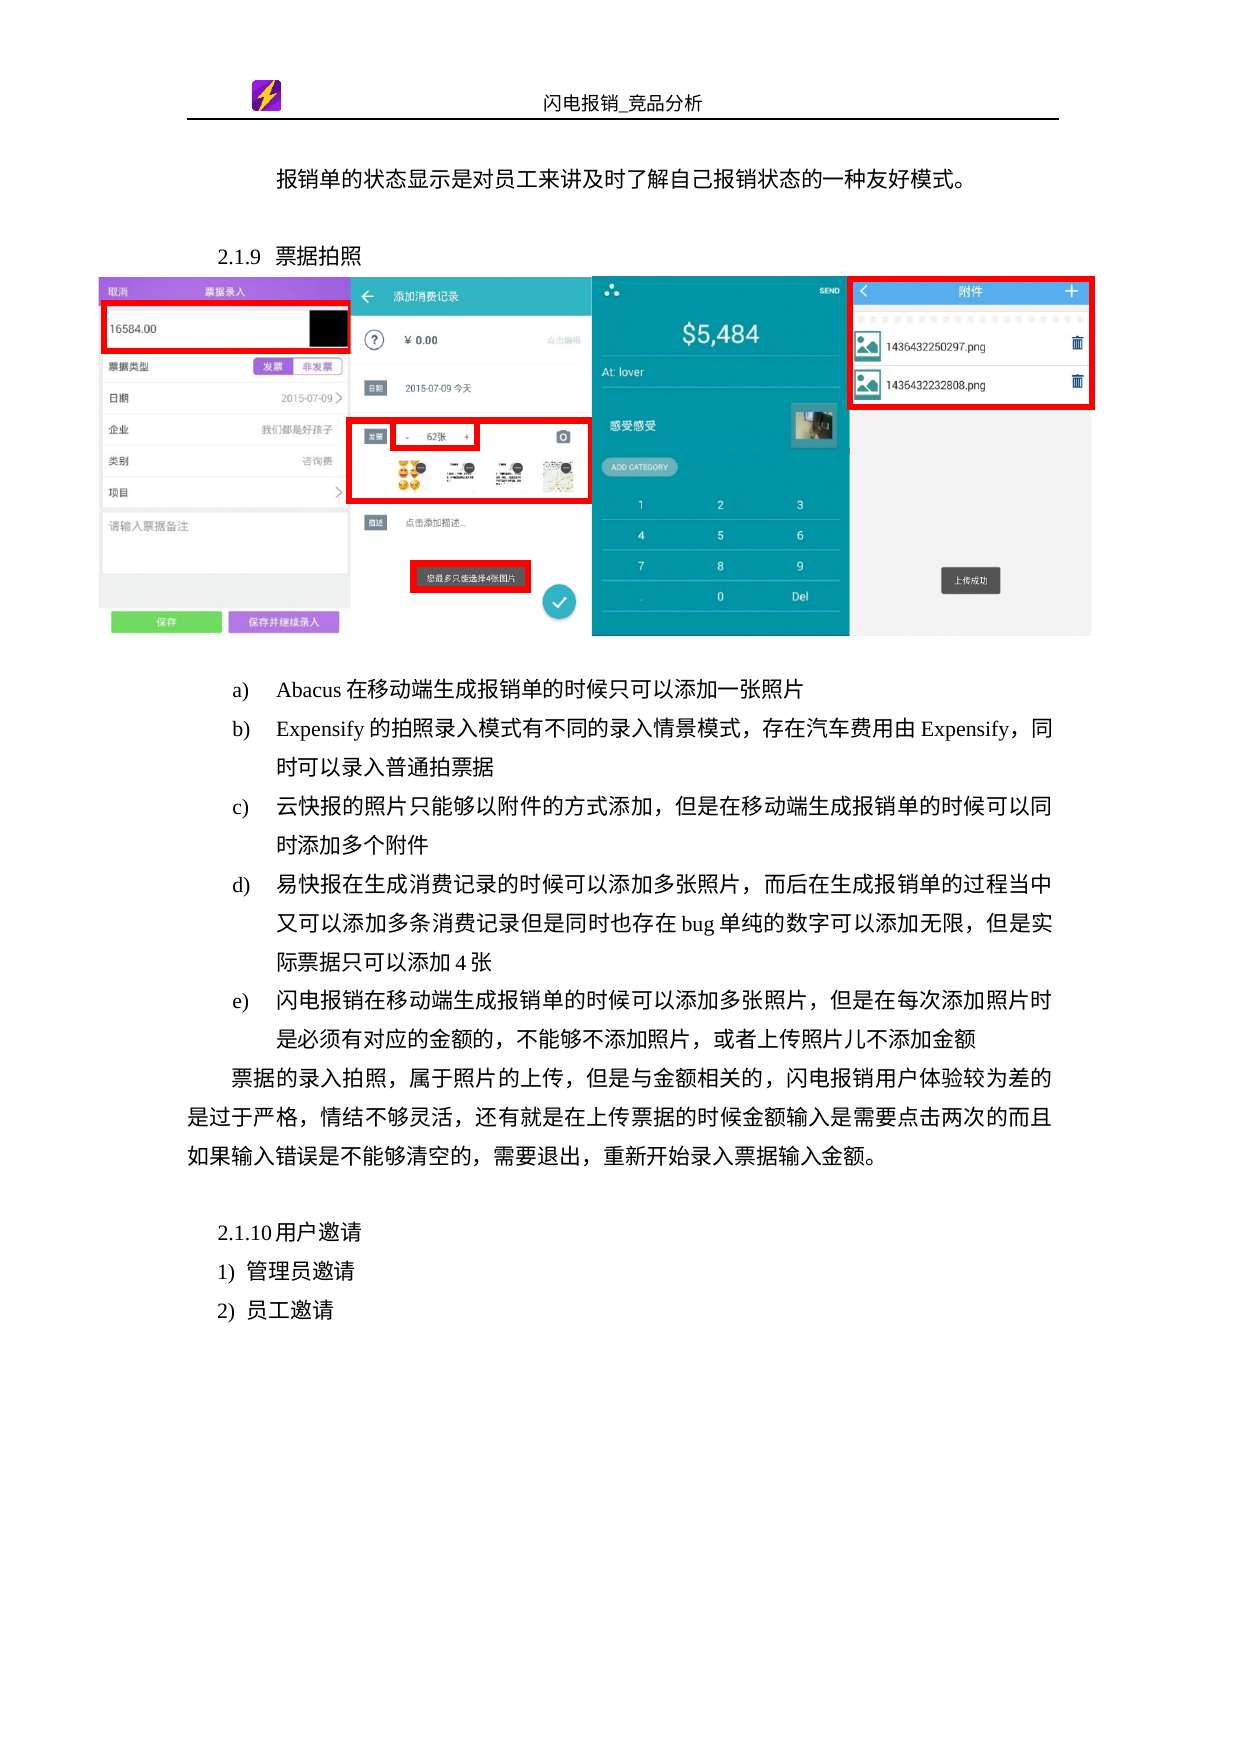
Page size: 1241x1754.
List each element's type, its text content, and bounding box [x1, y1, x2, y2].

subtitle 用户邀请 [217, 1215, 1053, 1247]
picture [251, 80, 282, 111]
list Abacus在移动端生成报销单的时候只可以添加一张照片 [232, 672, 1053, 704]
list Expensify的拍照录入模式有不同的录入情景模式，存在汽车费用由Expensify，同时可以录入普通拍票据 [232, 711, 1053, 782]
list 易快报在生成消费记录的时候可以添加多张照片，而后在生成报销单的过程当中又可以添加多条消费记录但是同时也存在bug单纯的数字可以添加无限，但是实际票据只可以添加4张 [232, 866, 1053, 977]
subtitle 票据拍照 [217, 238, 1053, 271]
picture [853, 282, 1089, 404]
text 报销单的状态显示是对员工来讲及时了解自己报销状态的一种友好模式。 [276, 162, 1053, 194]
list 闪电报销在移动端生成报销单的时候可以添加多张照片，但是在每次添加照片时是必须有对应的金额的，不能够不添加照片，或者上传照片儿不添加金额 [232, 983, 1053, 1054]
picture [98, 276, 1092, 636]
text 票据的录入拍照，属于照片的上传，但是与金额相关的，闪电报销用户体验较为差的是过于严格，情结不够灵活，还有就是在上传票据的时候金额输入是需要点击两次的而且如果输入错误是不能够清空的，需要退出，重新开始录入票据输入金额。 [187, 1061, 1053, 1171]
list 员工邀请 [217, 1292, 1053, 1325]
list 云快报的照片只能够以附件的方式添加，但是在移动端生成报销单的时候可以同时添加多个附件 [232, 788, 1053, 860]
list 管理员邀请 [217, 1253, 1053, 1286]
